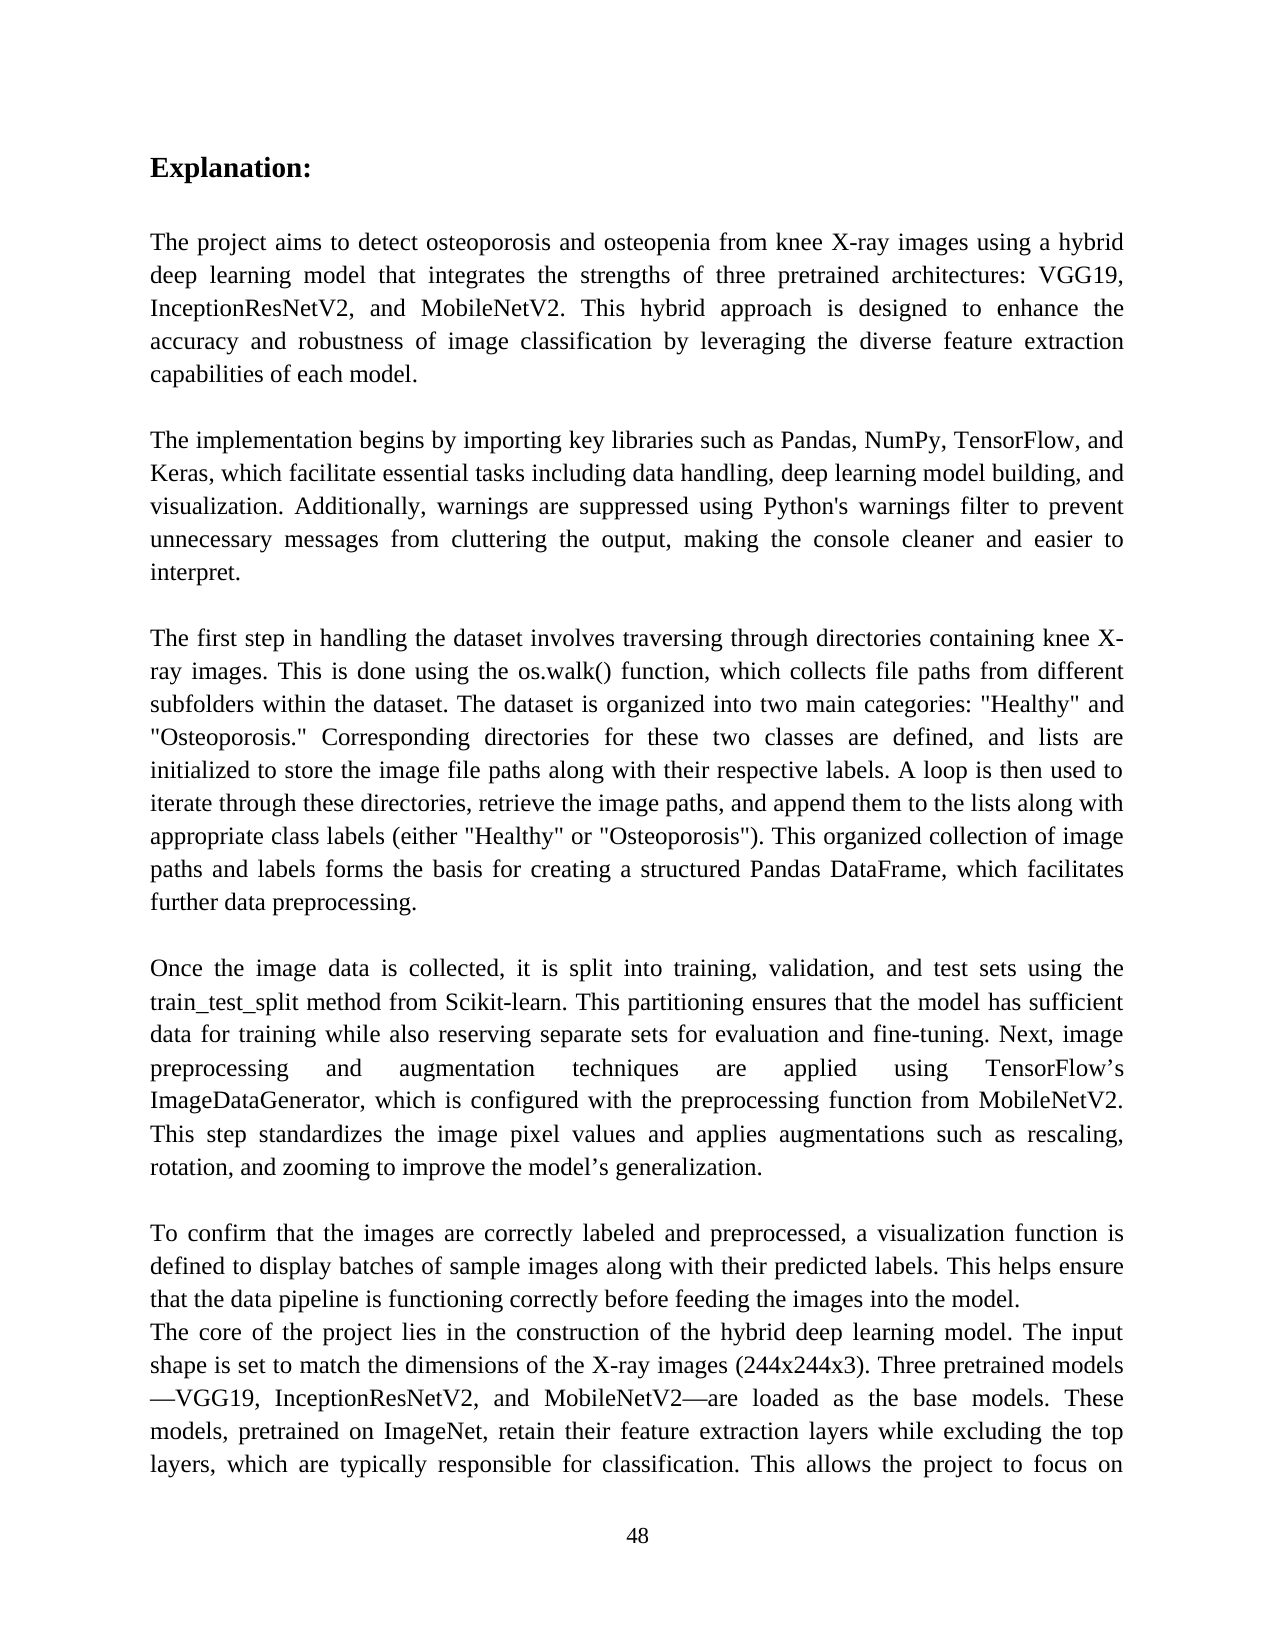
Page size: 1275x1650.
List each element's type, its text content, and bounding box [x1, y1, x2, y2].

text Once the image data is collected, it is split into training, validation, and test sets using the train_test_split method from Scikit-learn. This partitioning ensures that the model has sufficient data for training while also reserving separate sets for evaluation and fine-tuning. Next, image preprocessing and augmentation techniques are applied using TensorFlow’s ImageDataGenerator, which is configured with the preprocessing function from MobileNetV2. This step standardizes the image pixel values and applies augmentations such as rescaling, rotation, and zooming to improve the model’s generalization. [150, 953, 1125, 1180]
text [150, 1317, 1125, 1478]
text The project aims to detect osteoporosis and osteopenia from knee X-ray images using a hybrid deep learning model that integrates the strengths of three pretrained architectures: VGG19, InceptionResNetV2, and MobileNetV2. This hybrid approach is designed to enhance the accuracy and robustness of image classification by leveraging the diverse feature extraction capabilities of each model. [150, 227, 1125, 388]
text Explanation: [150, 150, 1125, 183]
text The first step in handling the dataset involves traversing through directories containing knee X-ray images. This is done using the os.walk() function, which collects file paths from different subfolders within the dataset. The dataset is organized into two main categories: "Healthy" and "Osteoporosis." Corresponding directories for these two classes are defined, and lists are initialized to store the image file paths along with their respective labels. A loop is then used to iterate through these directories, retrieve the image paths, and append them to the lists along with appropriate class labels (either "Healthy" or "Osteoporosis"). This organized collection of image paths and labels forms the basis for creating a structured Pandas DataFrame, which facilitates further data preprocessing. [150, 623, 1125, 916]
text The implementation begins by importing key libraries such as Pandas, NumPy, TensorFlow, and Keras, which facilitate essential tasks including data handling, deep learning model building, and visualization. Additionally, warnings are suppressed using Python's warnings filter to prevent unnecessary messages from cluttering the output, making the console cleaner and easier to interpret. [150, 425, 1125, 586]
text To confirm that the images are correctly labeled and preprocessed, a visualization function is defined to display batches of sample images along with their predicted labels. This helps ensure that the data pipeline is functioning correctly before feeding the images into the model. [150, 1218, 1125, 1312]
